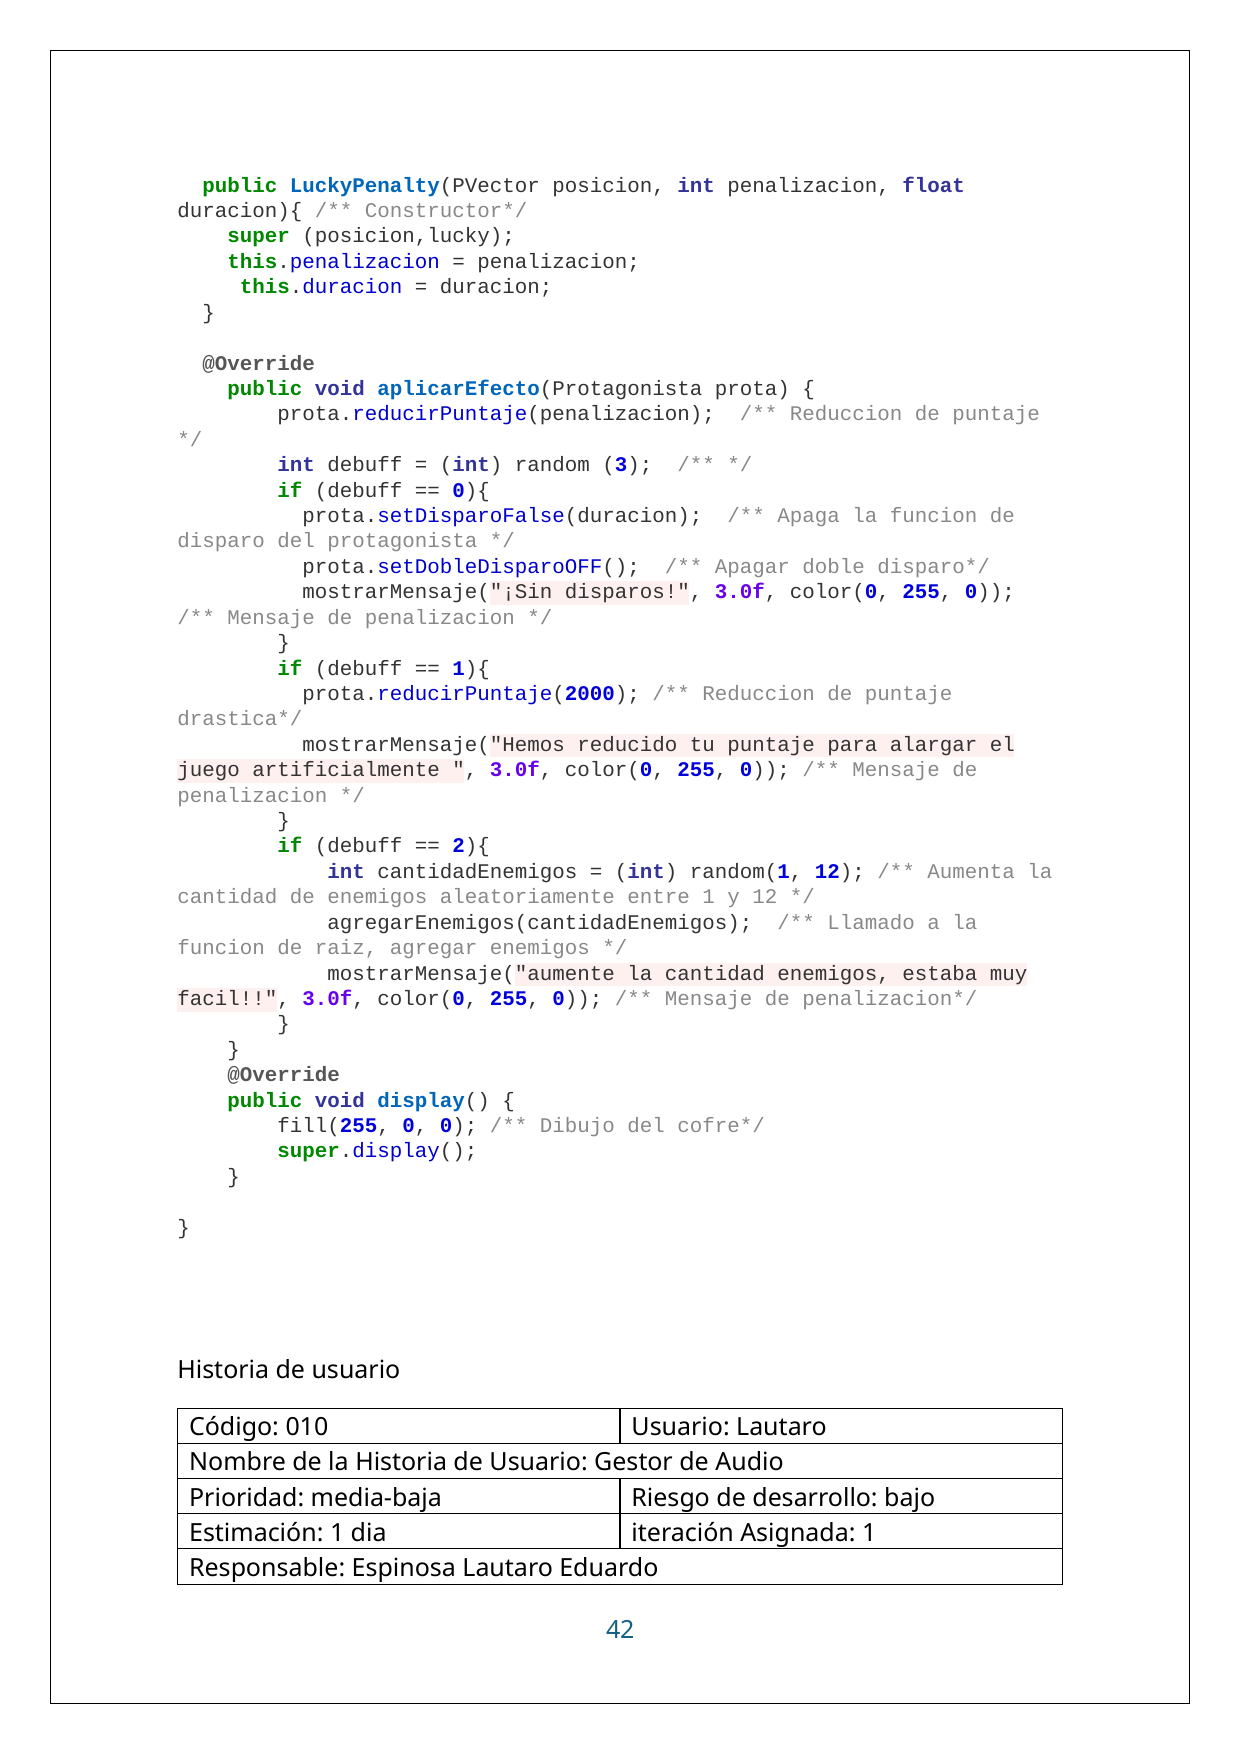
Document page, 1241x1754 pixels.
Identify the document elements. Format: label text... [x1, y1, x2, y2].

text } [177, 1215, 1063, 1240]
text @Override [177, 351, 1063, 376]
text prota.setDobleDisparoOFF(); /** Apagar doble disparo*/ [177, 554, 1063, 579]
table_cell Prioridad: media-baja [178, 1479, 619, 1513]
text super.display(); [177, 1139, 1063, 1164]
text public void aplicarEfecto(Protagonista prota) { [177, 376, 1063, 402]
text this.duracion = duracion; [177, 274, 1063, 300]
text } [177, 630, 1063, 656]
text public LuckyPenalty(PVector posicion, int penalizacion, float duracion){ /** Constructor*/ [177, 173, 1063, 224]
text @Override [177, 1062, 1063, 1088]
table_header Usuario: Lautaro [621, 1409, 1062, 1443]
text } [177, 300, 1063, 325]
text int cantidadEnemigos = (int) random(1, 12); /** Aumenta la cantidad de enemigos aleatoriamente entre 1 y 12 */ [177, 859, 1063, 910]
text agregarEnemigos(cantidadEnemigos); /** Llamado a la funcion de raiz, agregar enemigos */ [177, 910, 1063, 961]
text this.penalizacion = penalizacion; [177, 249, 1063, 274]
text mostrarMensaje("Hemos reducido tu puntaje para alargar el juego artificialmente ", 3.0f, color(0, 255, 0)); /** Mensaje de penalizacion */ [177, 732, 1063, 808]
text } [177, 1012, 1063, 1037]
text mostrarMensaje("aumente la cantidad enemigos, estaba muy facil!!", 3.0f, color(0, 255, 0)); /** Mensaje de penalizacion*/ [177, 961, 1063, 1012]
text Historia de usuario [177, 1352, 1063, 1386]
text } [177, 1037, 1063, 1062]
text } [177, 1164, 1063, 1189]
text } [177, 808, 1063, 834]
table_cell iteración Asignada: 1 [621, 1514, 1062, 1548]
table_header Código: 010 [178, 1409, 619, 1443]
table_cell Nombre de la Historia de Usuario: Gestor de Audio [178, 1444, 1062, 1478]
text prota.reducirPuntaje(penalizacion); /** Reduccion de puntaje */ [177, 402, 1063, 452]
text fill(255, 0, 0); /** Dibujo del cofre*/ [177, 1113, 1063, 1139]
text mostrarMensaje("¡Sin disparos!", 3.0f, color(0, 255, 0)); /** Mensaje de penalizacion */ [177, 579, 1063, 630]
text prota.setDisparoFalse(duracion); /** Apaga la funcion de disparo del protagonista */ [177, 503, 1063, 554]
text prota.reducirPuntaje(2000); /** Reduccion de puntaje drastica*/ [177, 681, 1063, 732]
table_cell Responsable: Espinosa Lautaro Eduardo [178, 1549, 1062, 1583]
text public void display() { [177, 1088, 1063, 1113]
text int debuff = (int) random (3); /** */ [177, 452, 1063, 478]
text if (debuff == 1){ [177, 656, 1063, 681]
text if (debuff == 0){ [177, 478, 1063, 503]
text super (posicion,lucky); [177, 224, 1063, 249]
text if (debuff == 2){ [177, 834, 1063, 859]
table_cell Riesgo de desarrollo: bajo [621, 1479, 1062, 1513]
table_cell Estimación: 1 dia [178, 1514, 619, 1548]
